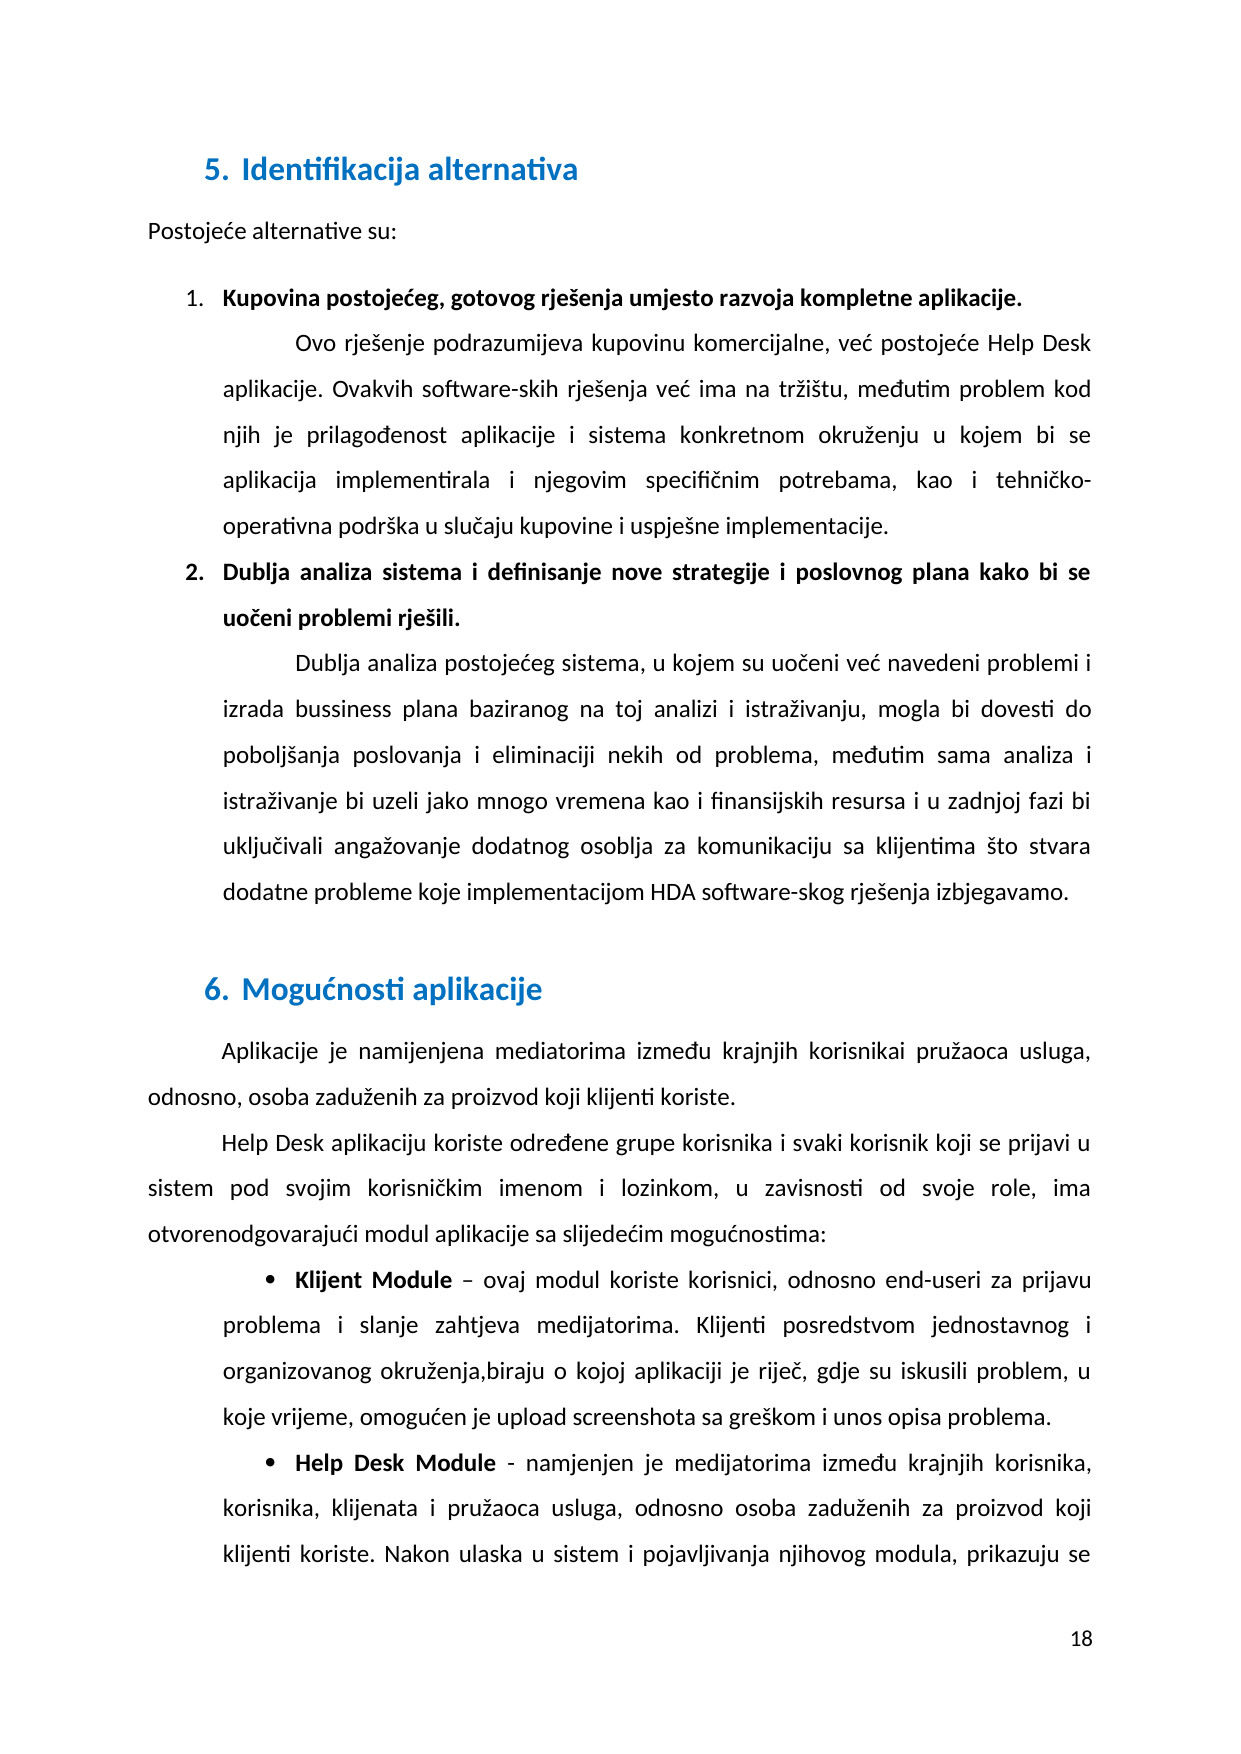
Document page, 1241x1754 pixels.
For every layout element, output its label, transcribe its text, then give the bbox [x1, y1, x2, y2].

text Help Desk aplikaciju koriste određene grupe korisnika i svaki korisnik koji se prijavi u sistem pod svojim korisničkim imenom i lozinkom, u zavisnosti od svoje role, ima otvorenodgovarajući modul aplikacije sa slijedećim mogućnostima: [148, 1127, 1093, 1249]
text Aplikacije je namijenjena mediatorima između krajnjih korisnikai pružaoca usluga, odnosno, osoba zaduženih za proizvod koji klijenti koriste. [148, 1035, 1093, 1112]
list Ovo rješenje podrazumijeva kupovinu komercijalne, već postojeće Help Desk aplikacije. Ovakvih software-skih rješenja već ima na tržištu, međutim problem kod njih je prilagođenost aplikacije i sistema konkretnom okruženju u kojem bi se aplikacija implementirala i njegovim specifičnim potrebama, kao i tehničko-operativna podrška u slučaju kupovine i uspješne implementacije. [223, 327, 1093, 541]
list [223, 1447, 1093, 1569]
list Klijent Module – ovaj modul koriste korisnici, odnosno end-useri za prijavu problema i slanje zahtjeva medijatorima. Klijenti posredstvom jednostavnog i organizovanog okruženja,biraju o kojoj aplikaciji je riječ, gdje su iskusili problem, u koje vrijeme, omogućen je upload screenshota sa greškom i unos opisa problema. [223, 1264, 1093, 1432]
list Dublja analiza postojećeg sistema, u kojem su uočeni već navedeni problemi i izrada bussiness plana baziranog na toj analizi i istraživanju, mogla bi dovesti do poboljšanja poslovanja i eliminaciji nekih od problema, međutim sama analiza i istraživanje bi uzeli jako mnogo vremena kao i finansijskih resursa i u zadnjoj fazi bi uključivali angažovanje dodatnog osoblja za komunikaciju sa klijentima što stvara dodatne probleme koje implementacijom HDA software-skog rješenja izbjegavamo. [223, 648, 1093, 907]
list Dublja analiza sistema i definisanje nove strategije i poslovnog plana kako bi se uočeni problemi rješili. [185, 556, 1093, 632]
list Mogućnosti aplikacije [204, 968, 1093, 1008]
list Identifikacija alternativa [204, 148, 1093, 188]
list Kupovina postojećeg, gotovog rješenja umjesto razvoja kompletne aplikacije. [185, 282, 1093, 312]
text Postojeće alternative su: [148, 215, 1093, 246]
